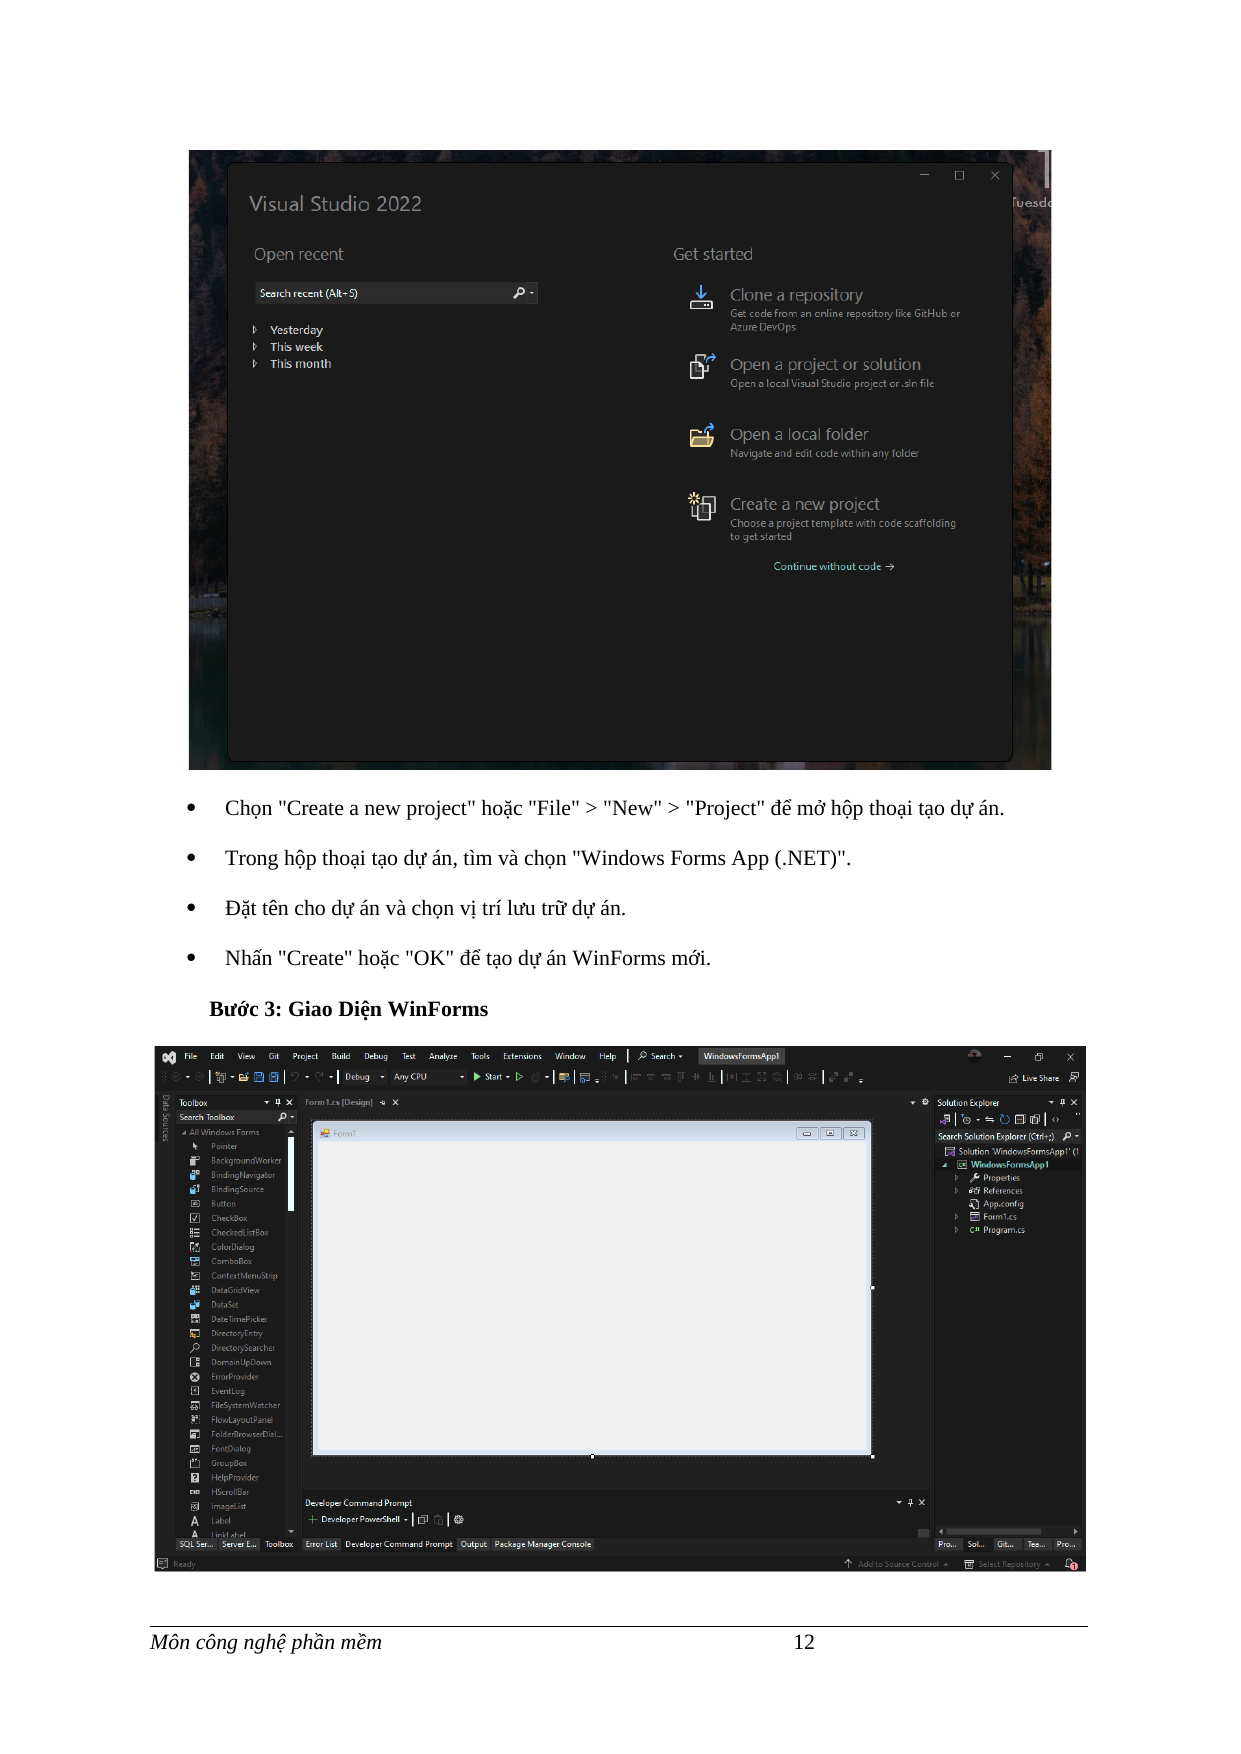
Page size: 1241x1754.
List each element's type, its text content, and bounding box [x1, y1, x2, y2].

list Chọn "Create a new project" hoặc "File" > "New" > "Project" để mở hộp thoại tạo dự án. [187, 794, 1090, 820]
list Nhấn "Create" hoặc "OK" để tạo dự án WinForms mới. [187, 945, 1090, 971]
list Trong hộp thoại tạo dự án, tìm và chọn "Windows Forms App (.NET)". [187, 845, 1090, 870]
picture [154, 1046, 1086, 1572]
list Đặt tên cho dự án và chọn vị trí lưu trữ dự án. [187, 895, 1090, 920]
picture [188, 150, 1052, 770]
text Bước 3: Giao Diện WinForms [150, 996, 1090, 1021]
